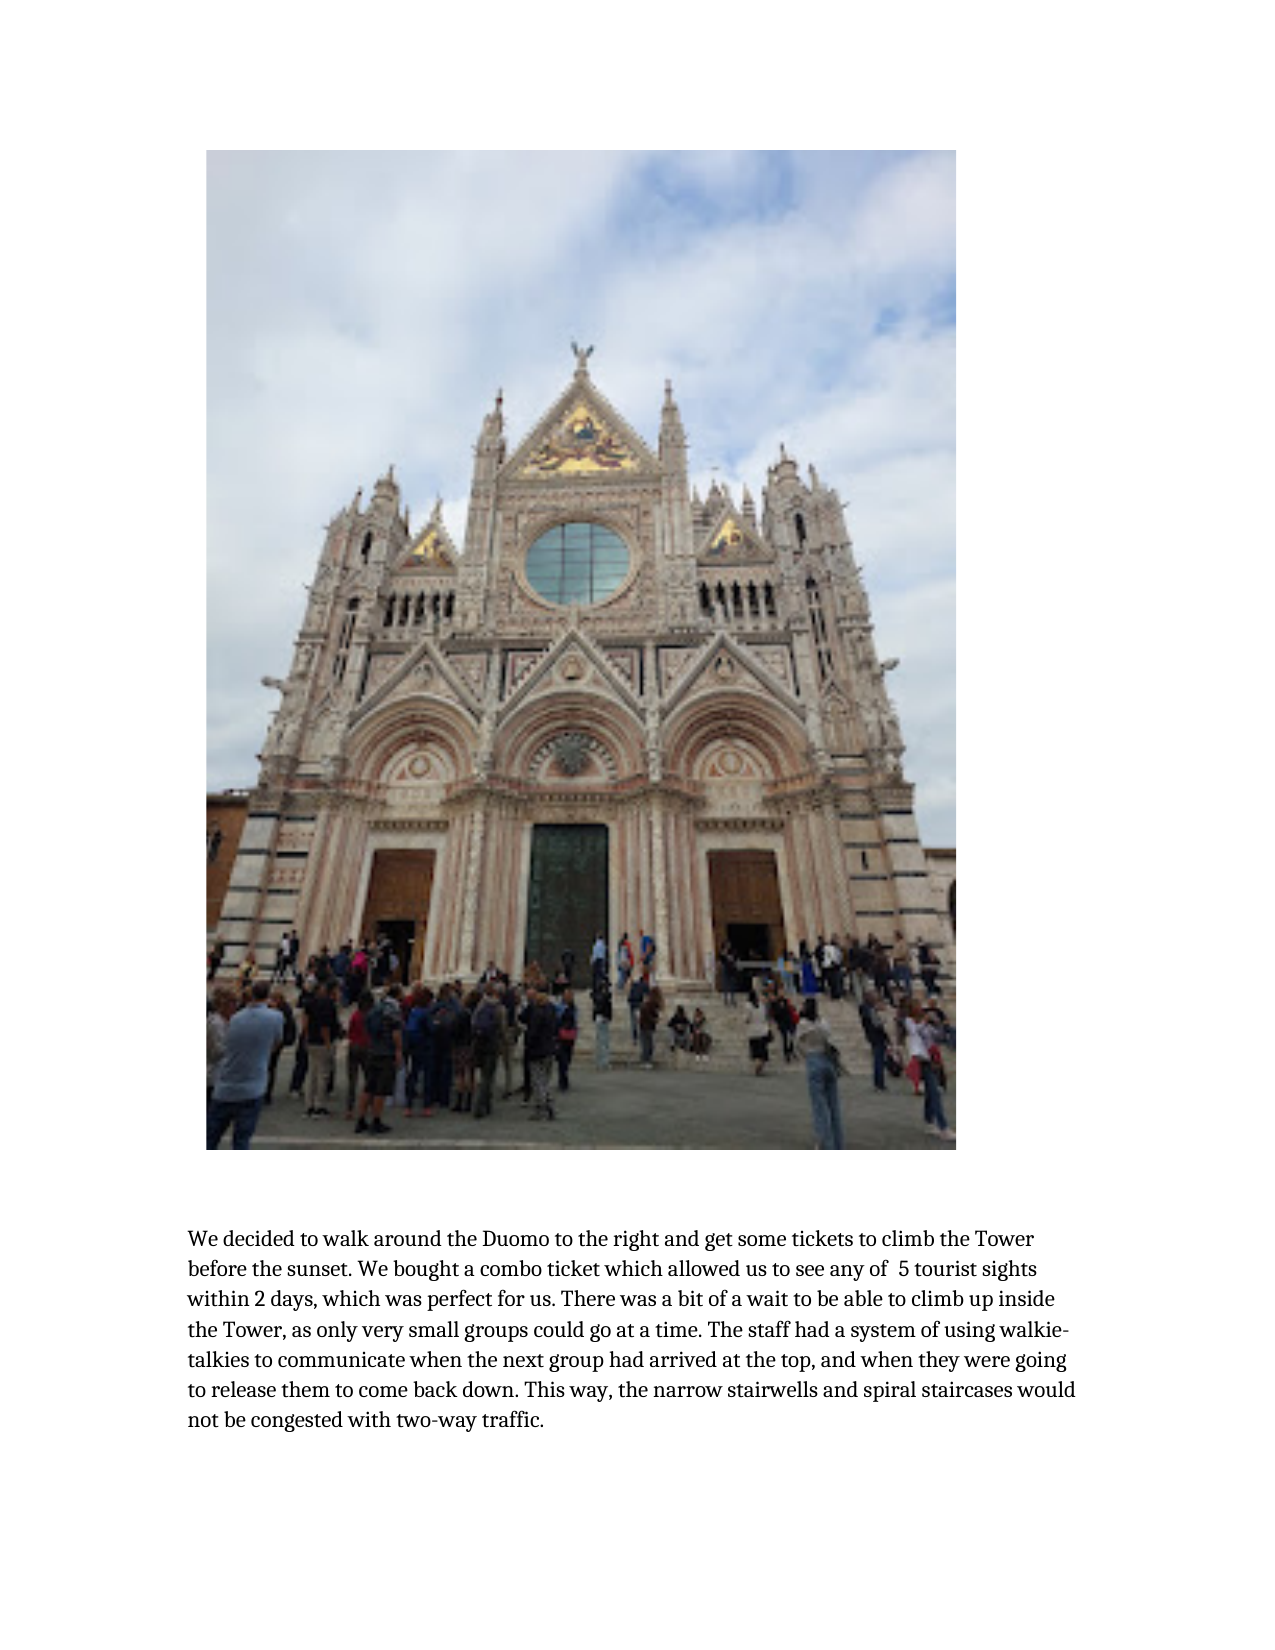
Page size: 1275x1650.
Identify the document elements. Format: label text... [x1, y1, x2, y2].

picture [206, 150, 957, 1150]
text We decided to walk around the Duomo to the right and get some tickets to climb the Tower before the sunset. We bought a combo ticket which allowed us to see any of 5 tourist sights within 2 days, which was perfect for us. There was a bit of a wait to be able to climb up inside the Tower, as only very small groups could go at a time. The staff had a system of using walkie-talkies to communicate when the next group had arrived at the top, and when they were going to release them to come back down. This way, the narrow stairwells and spiral staircases would not be congested with two-way traffic. [187, 1226, 1087, 1433]
